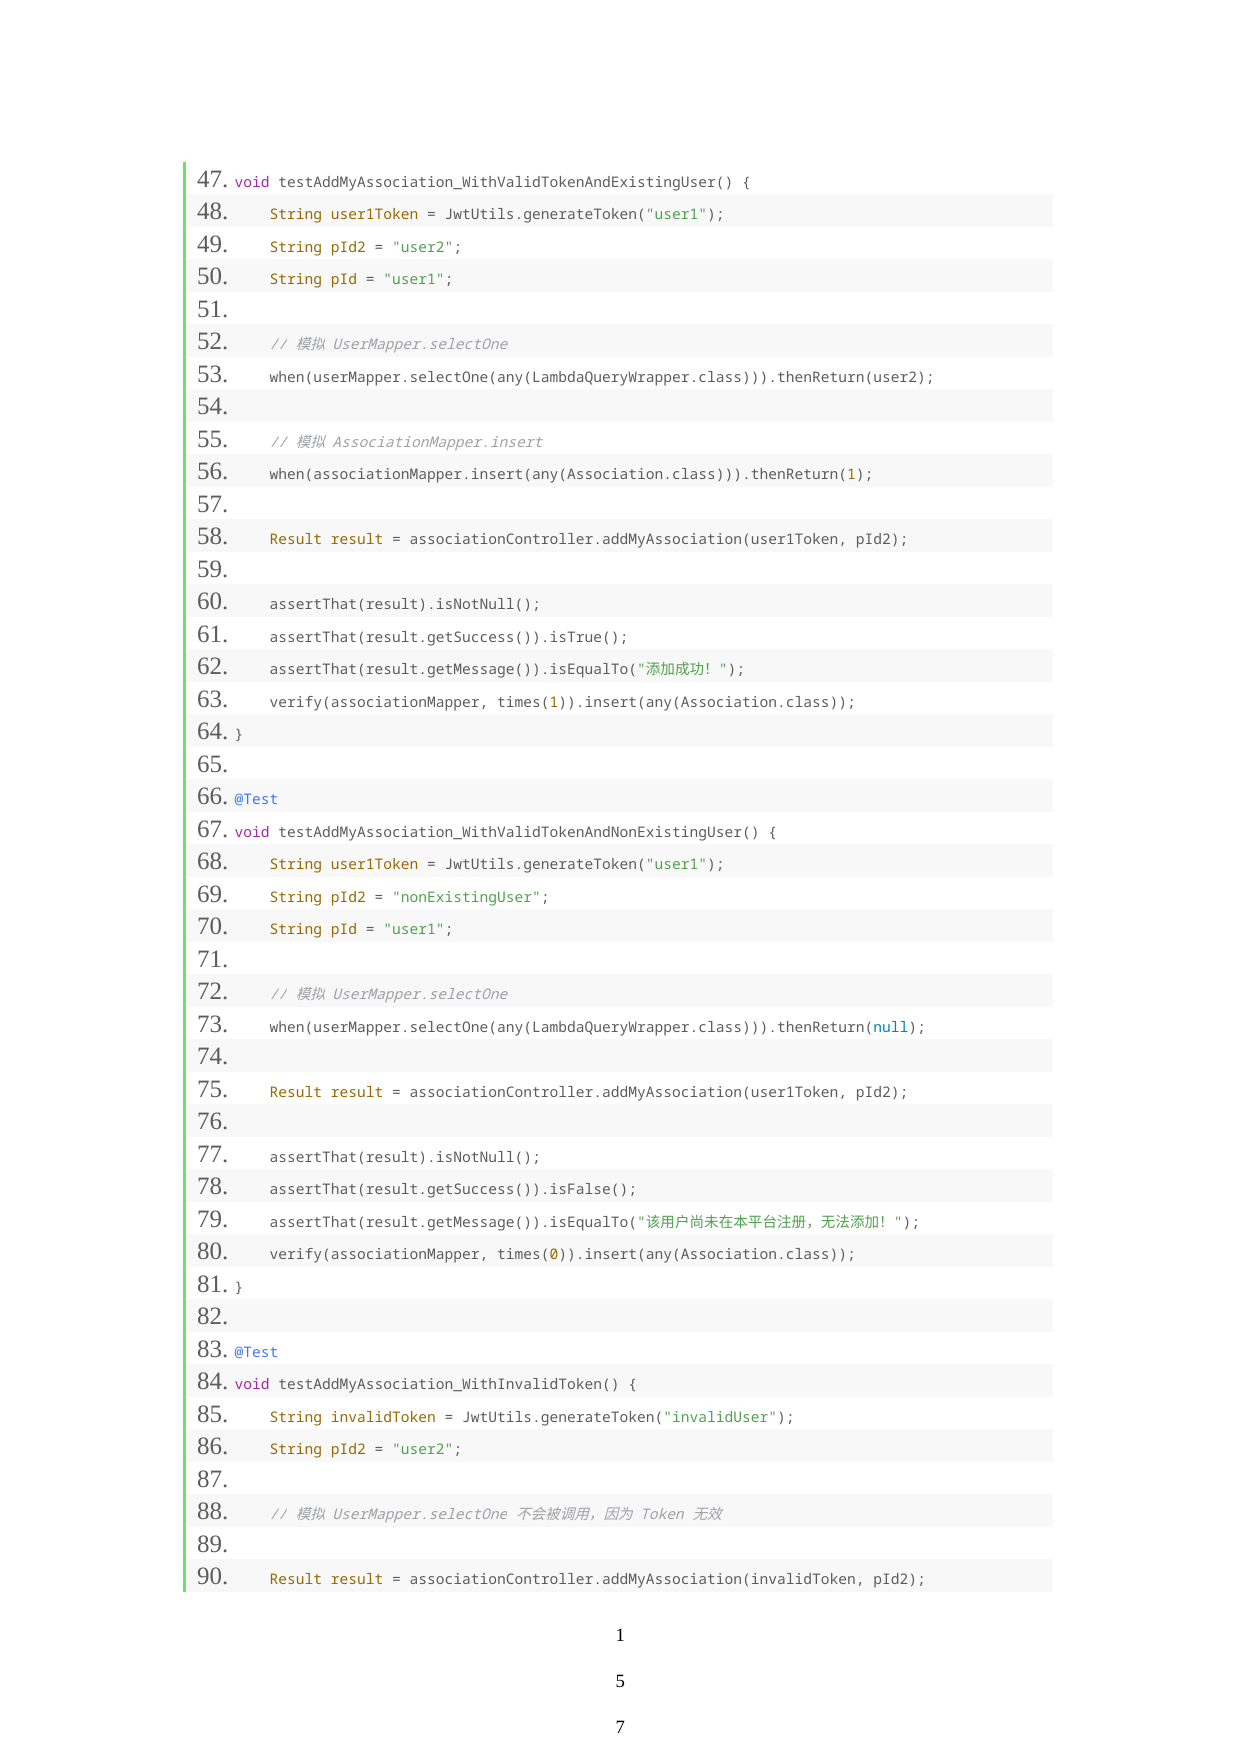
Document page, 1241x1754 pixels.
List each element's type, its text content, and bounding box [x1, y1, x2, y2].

list assertThat(result.getMessage()).isEqualTo("该用户尚未在本平台注册，无法添加！"); [186, 1202, 1053, 1234]
list String pId = "user1"; [186, 259, 1053, 292]
list assertThat(result.getMessage()).isEqualTo("添加成功！"); [186, 649, 1053, 682]
list // 模拟 UserMapper.selectOne [186, 324, 1053, 357]
list @Test [186, 779, 1053, 812]
list String invalidToken = JwtUtils.generateToken("invalidUser"); [186, 1397, 1053, 1429]
list when(userMapper.selectOne(any(LambdaQueryWrapper.class))).thenReturn(user2); [186, 357, 1053, 389]
list when(associationMapper.insert(any(Association.class))).thenReturn(1); [186, 454, 1053, 487]
list verify(associationMapper, times(1)).insert(any(Association.class)); [186, 682, 1053, 714]
list } [186, 1267, 1053, 1299]
list void testAddMyAssociation_WithValidTokenAndExistingUser() { [186, 162, 1053, 194]
list } [186, 714, 1053, 747]
list String pId2 = "nonExistingUser"; [186, 877, 1053, 909]
list String user1Token = JwtUtils.generateToken("user1"); [186, 844, 1053, 877]
list void testAddMyAssociation_WithValidTokenAndNonExistingUser() { [186, 812, 1053, 844]
list Result result = associationController.addMyAssociation(invalidToken, pId2); [186, 1559, 1053, 1592]
list // 模拟 UserMapper.selectOne [186, 974, 1053, 1007]
list assertThat(result).isNotNull(); [186, 1137, 1053, 1169]
list @Test [186, 1332, 1053, 1364]
picture [874, 1024, 881, 1032]
list String pId2 = "user2"; [186, 1429, 1053, 1462]
list assertThat(result.getSuccess()).isTrue(); [186, 617, 1053, 649]
list Result result = associationController.addMyAssociation(user1Token, pId2); [186, 519, 1053, 552]
list Result result = associationController.addMyAssociation(user1Token, pId2); [186, 1072, 1053, 1104]
list // 模拟 AssociationMapper.insert [186, 422, 1053, 454]
list // 模拟 UserMapper.selectOne 不会被调用，因为 Token 无效 [186, 1494, 1053, 1527]
list assertThat(result.getSuccess()).isFalse(); [186, 1169, 1053, 1202]
list assertThat(result).isNotNull(); [186, 584, 1053, 617]
list String user1Token = JwtUtils.generateToken("user1"); [186, 194, 1053, 227]
list String pId2 = "user2"; [186, 227, 1053, 259]
list String pId = "user1"; [186, 909, 1053, 942]
list verify(associationMapper, times(0)).insert(any(Association.class)); [186, 1234, 1053, 1267]
list when(userMapper.selectOne(any(LambdaQueryWrapper.class))).thenReturn(null); [186, 1007, 1053, 1039]
list void testAddMyAssociation_WithInvalidToken() { [186, 1364, 1053, 1397]
